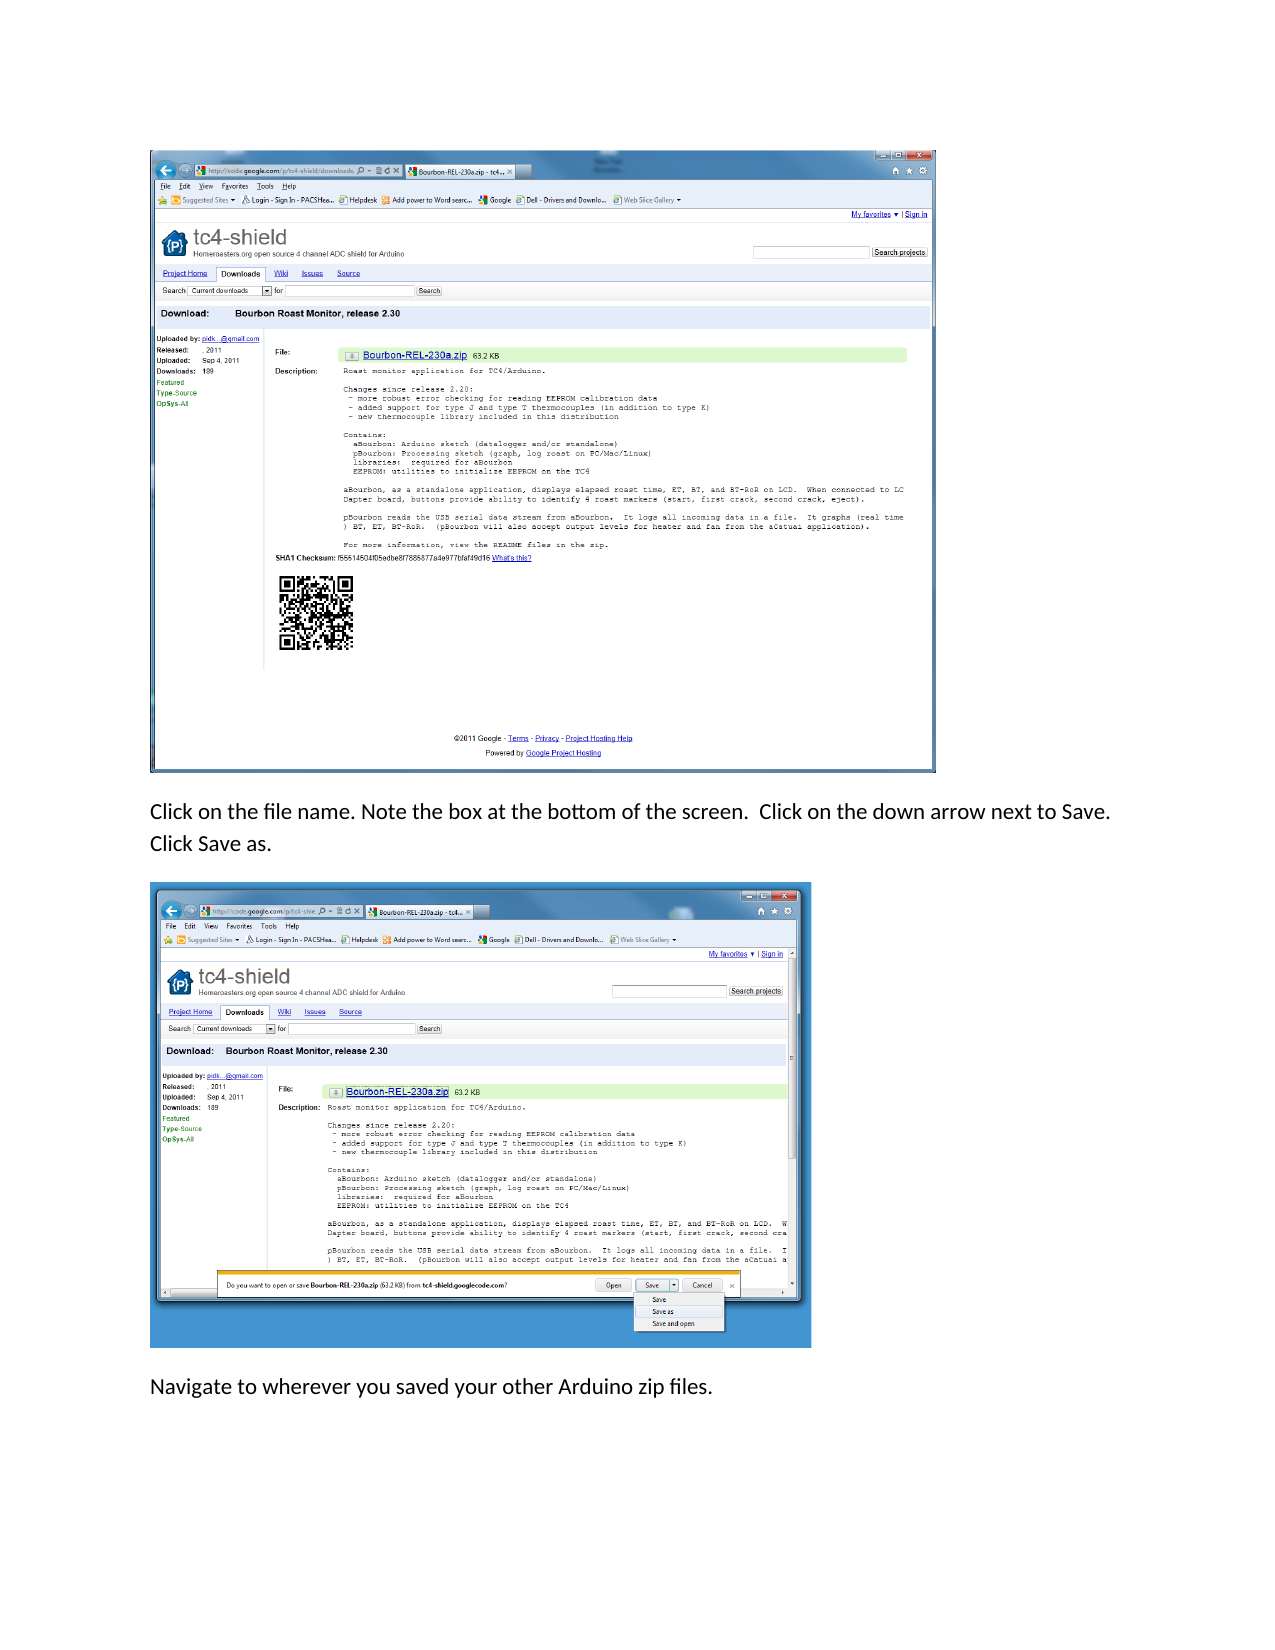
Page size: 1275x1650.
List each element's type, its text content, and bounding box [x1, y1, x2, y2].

picture [150, 150, 936, 773]
text Click on the file name. Note the box at the bottom of the screen. Click on the down arrow next to Save. Click Save as. [150, 797, 1125, 857]
text Navigate to wherever you saved your other Arduino zip files. [150, 1372, 1125, 1400]
picture [150, 882, 812, 1348]
